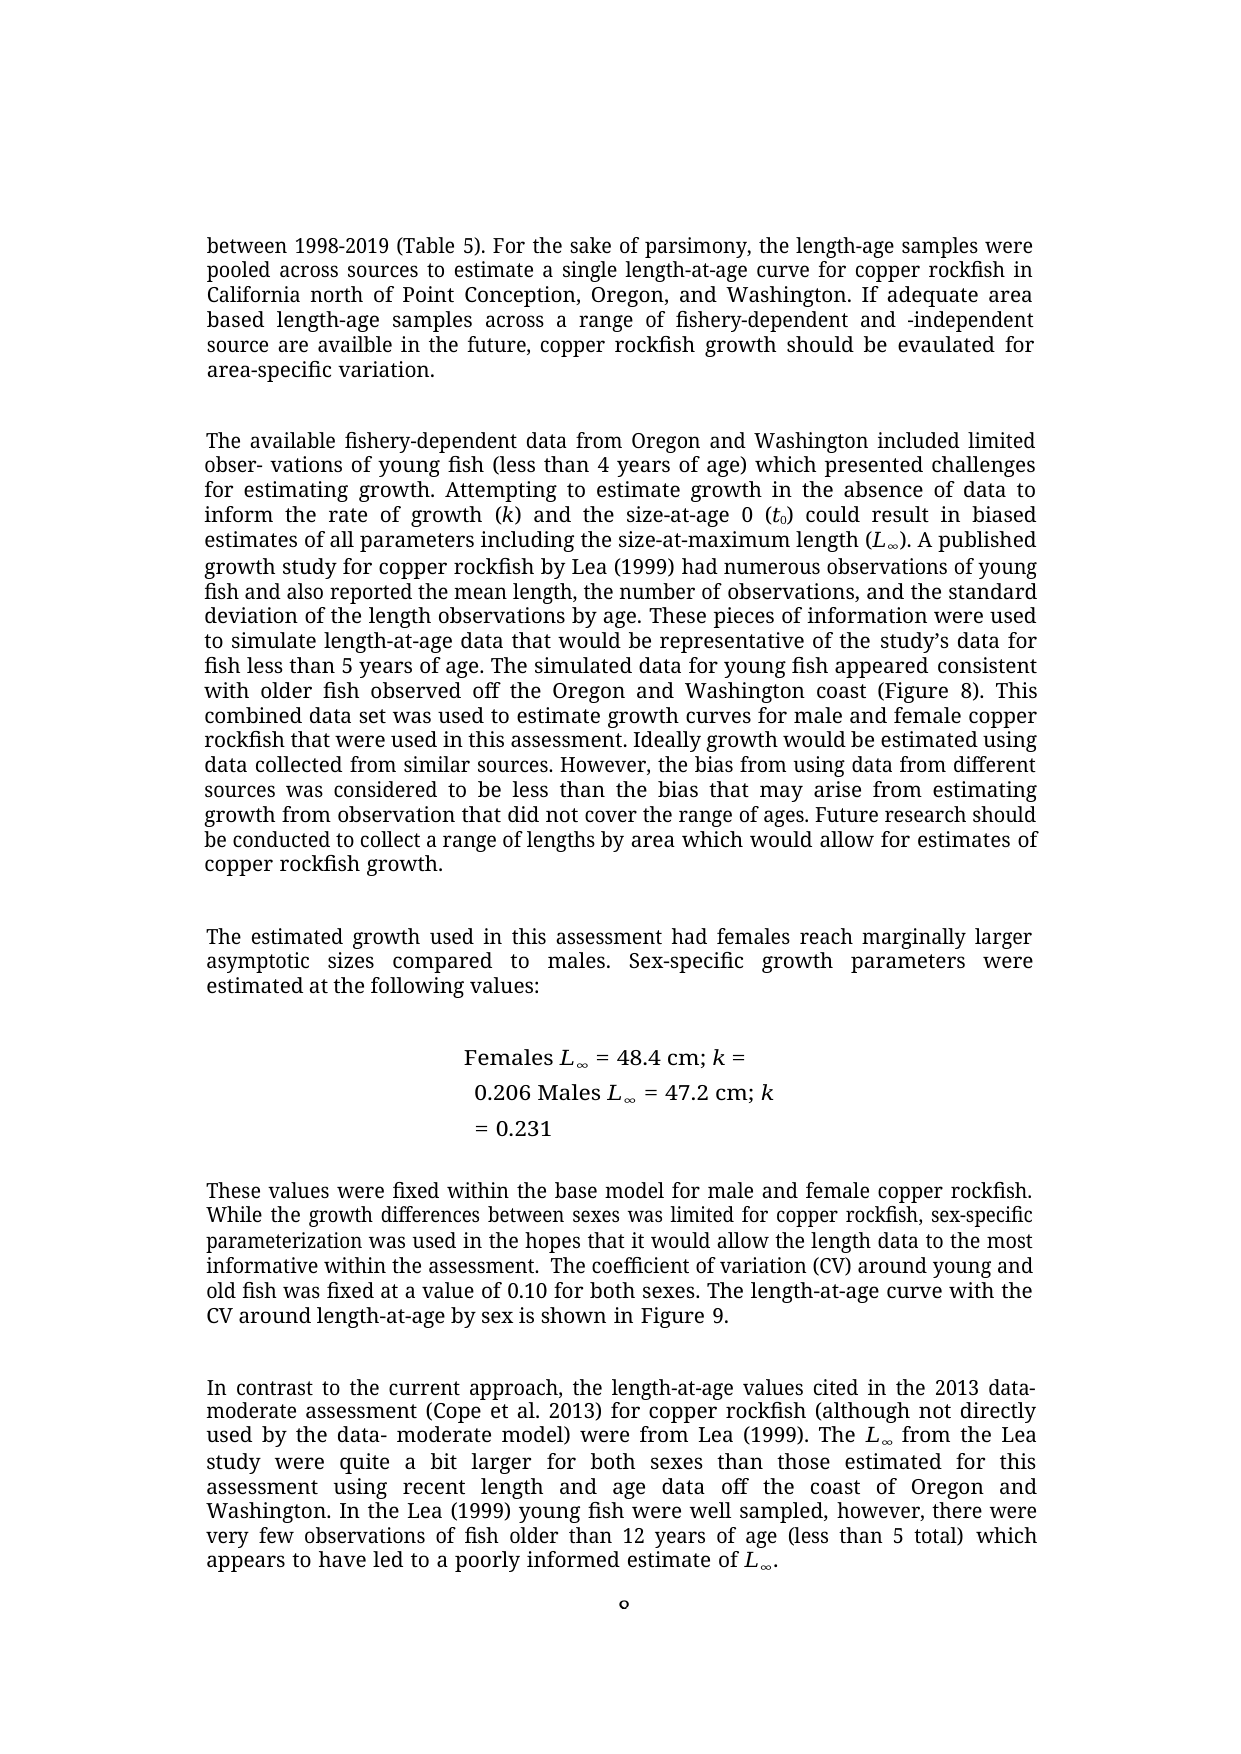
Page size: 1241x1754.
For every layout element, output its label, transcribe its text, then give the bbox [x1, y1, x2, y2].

text The estimated growth used in this assessment had females reach marginally larger asymptotic sizes compared to males. Sex-specific growth parameters were estimated at the following values: [206, 924, 1034, 999]
text between 1998-2019 (Table 5). For the sake of parsimony, the length-age samples were pooled across sources to estimate a single length-at-age curve for copper rockfish in California north of Point Conception, Oregon, and Washington. If adequate area based length-age samples across a range of fishery-dependent and -independent source are availble in the future, copper rockfish growth should be evaulated for area-specific variation. [207, 233, 1034, 383]
text The available fishery-dependent data from Oregon and Washington included limited obser- vations of young fish (less than 4 years of age) which presented challenges for estimating growth. Attempting to estimate growth in the absence of data to inform the rate of growth (𝑘) and the size-at-age 0 (𝑡0) could result in biased estimates of all parameters including the size-at-maximum length (𝐿∞). A published growth study for copper rockfish by Lea (1999) had numerous observations of young fish and also reported the mean length, the number of observations, and the standard deviation of the length observations by age. These pieces of information were used to simulate length-at-age data that would be representative of the study’s data for fish less than 5 years of age. The simulated data for young fish appeared consistent with older fish observed off the Oregon and Washington coast (Figure 8). This combined data set was used to estimate growth curves for male and female copper rockfish that were used in this assessment. Ideally growth would be estimated using data collected from similar sources. However, the bias from using data from different sources was considered to be less than the bias that may arise from estimating growth from observation that did not cover the range of ages. Future research should be conducted to collect a range of lengths by area which would allow for estimates of copper rockfish growth. [204, 429, 1037, 878]
text Females 𝐿∞ = 48.4 cm; 𝑘 = 0.206 Males 𝐿∞ = 47.2 cm; 𝑘 = 0.231 [464, 1043, 777, 1142]
text These values were fixed within the base model for male and female copper rockfish. While the growth differences between sexes was limited for copper rockfish, sex-specific parameterization was used in the hopes that it would allow the length data to the most informative within the assessment. The coefficient of variation (CV) around young and old fish was fixed at a value of 0.10 for both sexes. The length-at-age curve with the CV around length-at-age by sex is shown in Figure 9. [206, 1179, 1034, 1329]
text In contrast to the current approach, the length-at-age values cited in the 2013 data-moderate assessment (Cope et al. 2013) for copper rockfish (although not directly used by the data- moderate model) were from Lea (1999). The 𝐿∞ from the Lea study were quite a bit larger for both sexes than those estimated for this assessment using recent length and age data off the coast of Oregon and Washington. In the Lea (1999) young fish were well sampled, however, there were very few observations of fish older than 12 years of age (less than 5 total) which appears to have led to a poorly informed estimate of 𝐿∞. [206, 1375, 1037, 1576]
